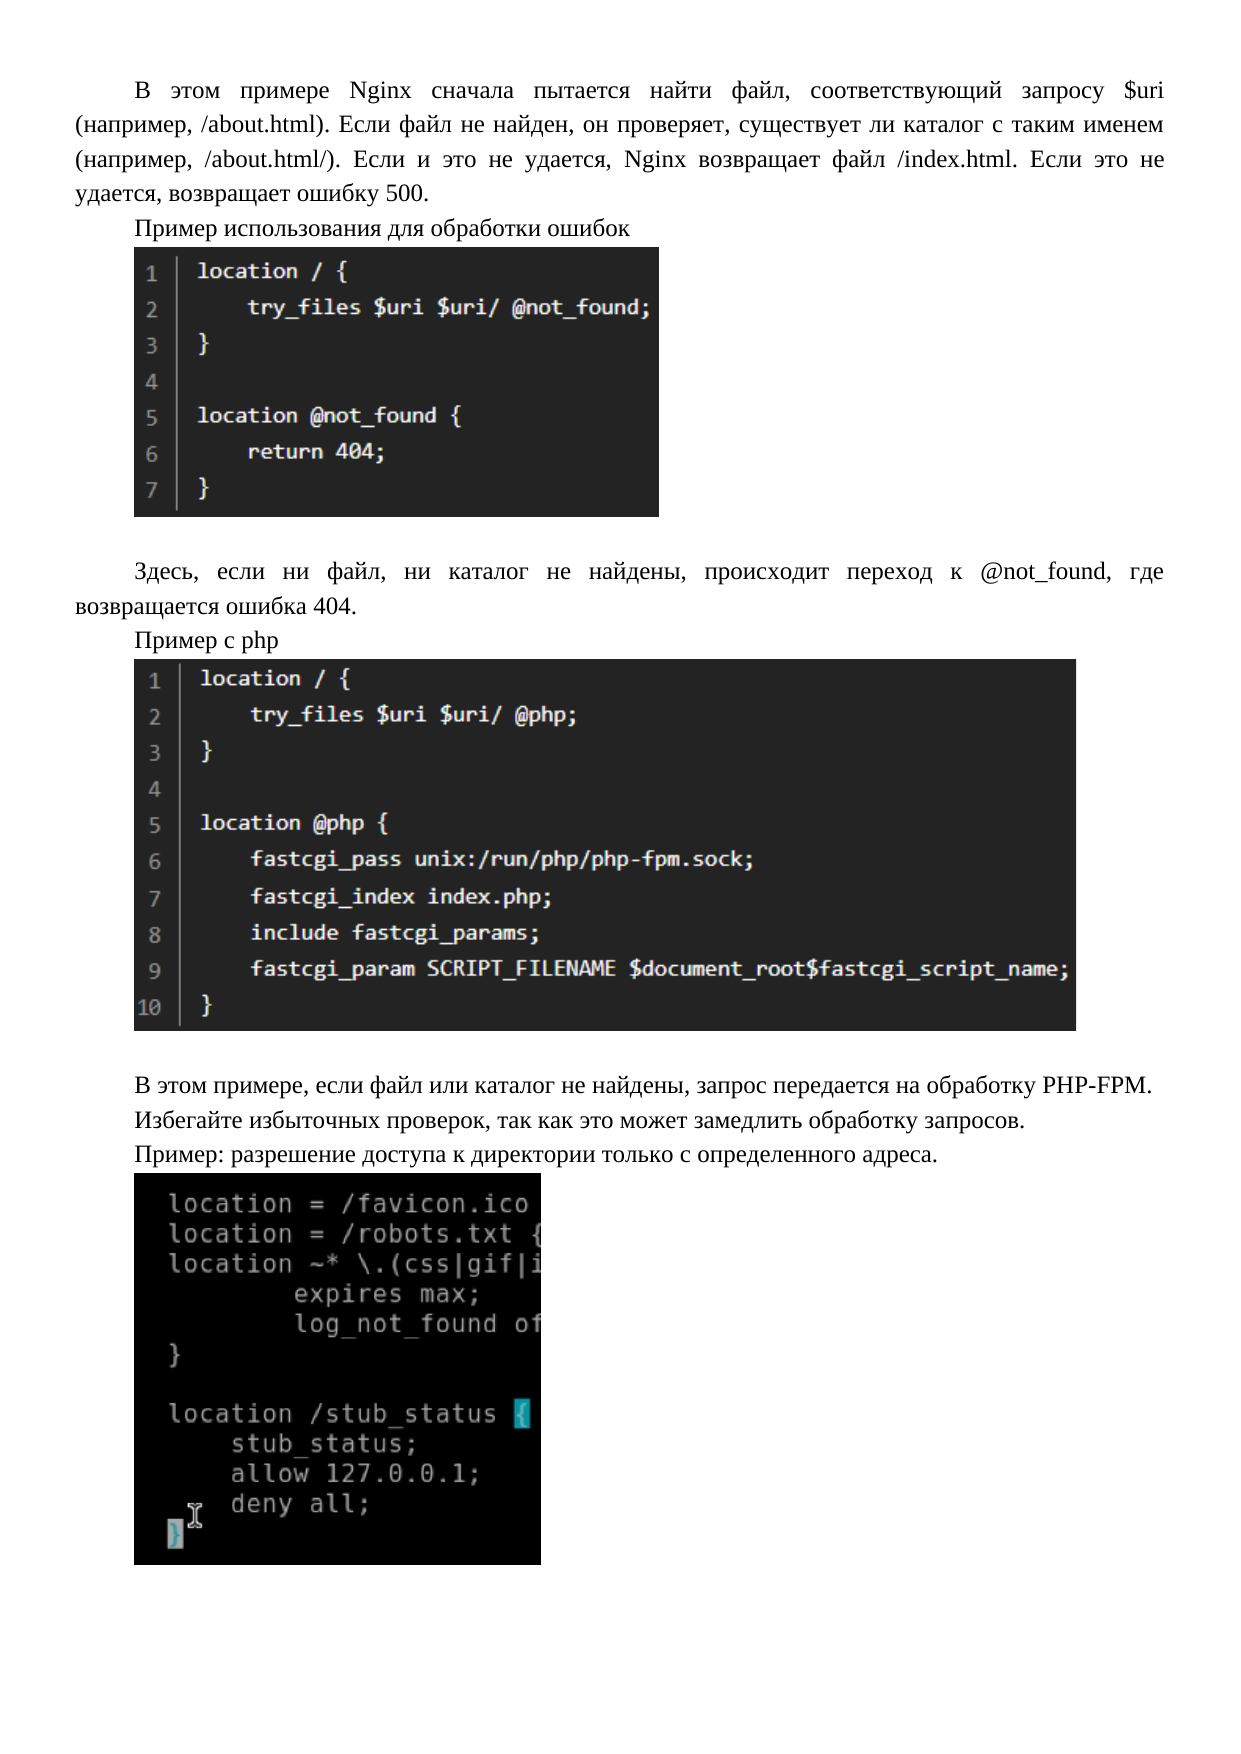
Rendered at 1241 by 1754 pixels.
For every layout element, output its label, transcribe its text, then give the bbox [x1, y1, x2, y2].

text В этом примере Nginx сначала пытается найти файл, соответствующий запросу $uri (например, /about.html). Если файл не найден, он проверяет, существует ли каталог с таким именем (например, /about.html/). Если и это не удается, Nginx возвращает файл /index.html. Если это не удается, возвращает ошибку 500. [75, 75, 1165, 207]
text Здесь, если ни файл, ни каталог не найдены, происходит переход к @not_found, где возвращается ошибка 404. [75, 556, 1165, 619]
text Пример использования для обработки ошибок [75, 213, 1165, 242]
picture [134, 247, 659, 517]
text В этом примере, если файл или каталог не найдены, запрос передается на обработку PHP-FPM. [75, 1070, 1165, 1099]
picture [134, 1173, 541, 1565]
text Пример с php [75, 625, 1165, 654]
picture [134, 659, 1077, 1031]
text Избегайте избыточных проверок, так как это может замедлить обработку запросов. [75, 1105, 1165, 1133]
text Пример: разрешение доступа к директории только с определенного адреса. [75, 1139, 1165, 1168]
